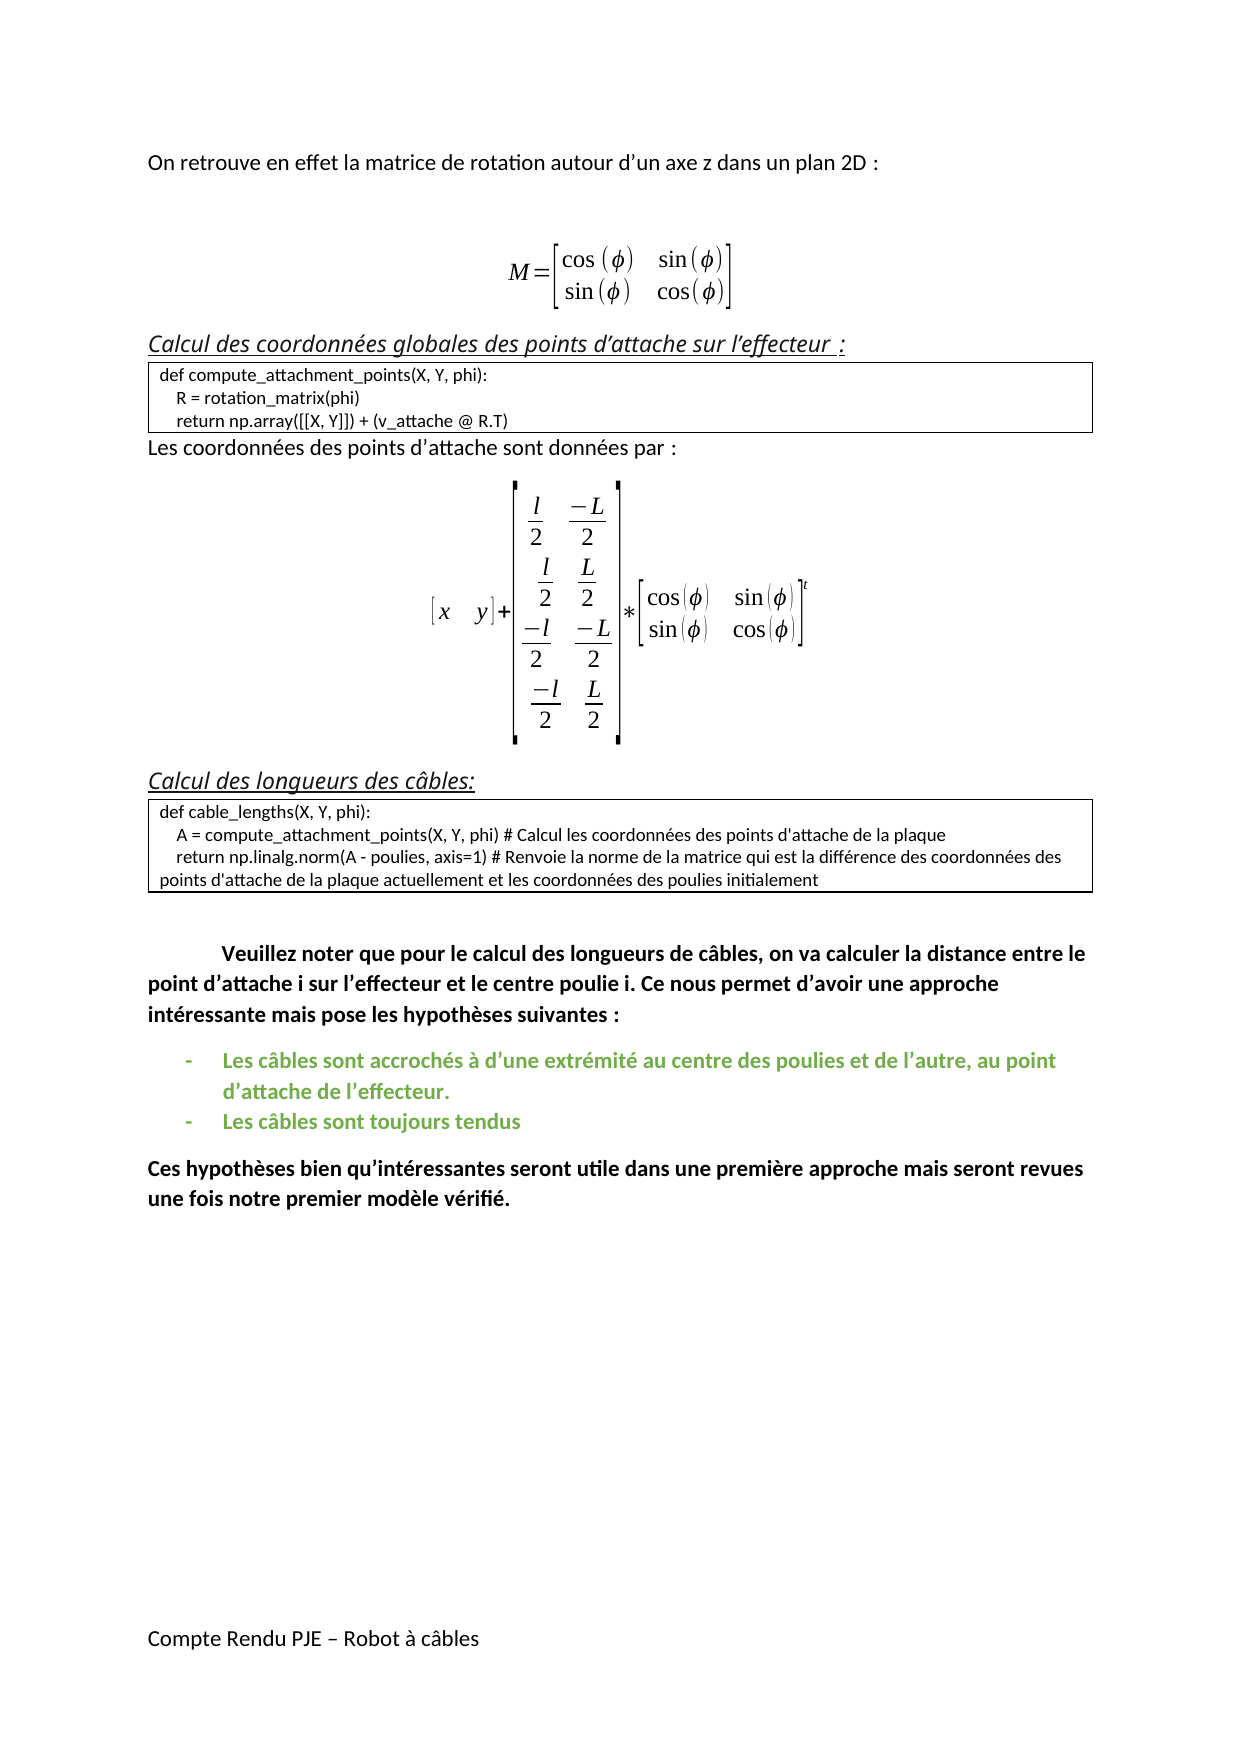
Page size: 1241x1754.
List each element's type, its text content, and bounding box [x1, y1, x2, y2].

text On retrouve en effet la matrice de rotation autour d’un axe z dans un plan 2D : [148, 148, 1093, 176]
text Ces hypothèses bien qu’intéressantes seront utile dans une première approche mais seront revues une fois notre premier modèle vérifié. [148, 1154, 1093, 1212]
list Les câbles sont toujours tendus [185, 1107, 1093, 1135]
text Calcul des longueurs des câbles: [148, 765, 1093, 796]
table_header def compute_attachment_points(X, Y, phi): R = rotation_matrix(phi) return np.array([[X, Y]]) + (v_attache @ R.T) [149, 363, 1092, 432]
text Calcul des coordonnées globales des points d’attache sur l’effecteur : [148, 328, 1093, 360]
text Les coordonnées des points d’attache sont données par : [148, 433, 1093, 461]
table_header def cable_lengths(X, Y, phi): A = compute_attachment_points(X, Y, phi) # Calcul les coordonnées des points d'attache de la plaque return np.linalg.norm(A - poulies, axis=1) # Renvoie la norme de la matrice qui est la différence des coordonnées des points d'attache de la plaque actuellement et les coordonnées des poulies initialement [149, 800, 1092, 891]
list Les câbles sont accrochés à d’une extrémité au centre des poulies et de l’autre, au point d’attache de l’effecteur. [185, 1047, 1093, 1105]
text Veuillez noter que pour le calcul des longueurs de câbles, on va calculer la distance entre le point d’attache i sur l’effecteur et le centre poulie i. Ce nous permet d’avoir une approche intéressante mais pose les hypothèses suivantes : [148, 939, 1093, 1028]
